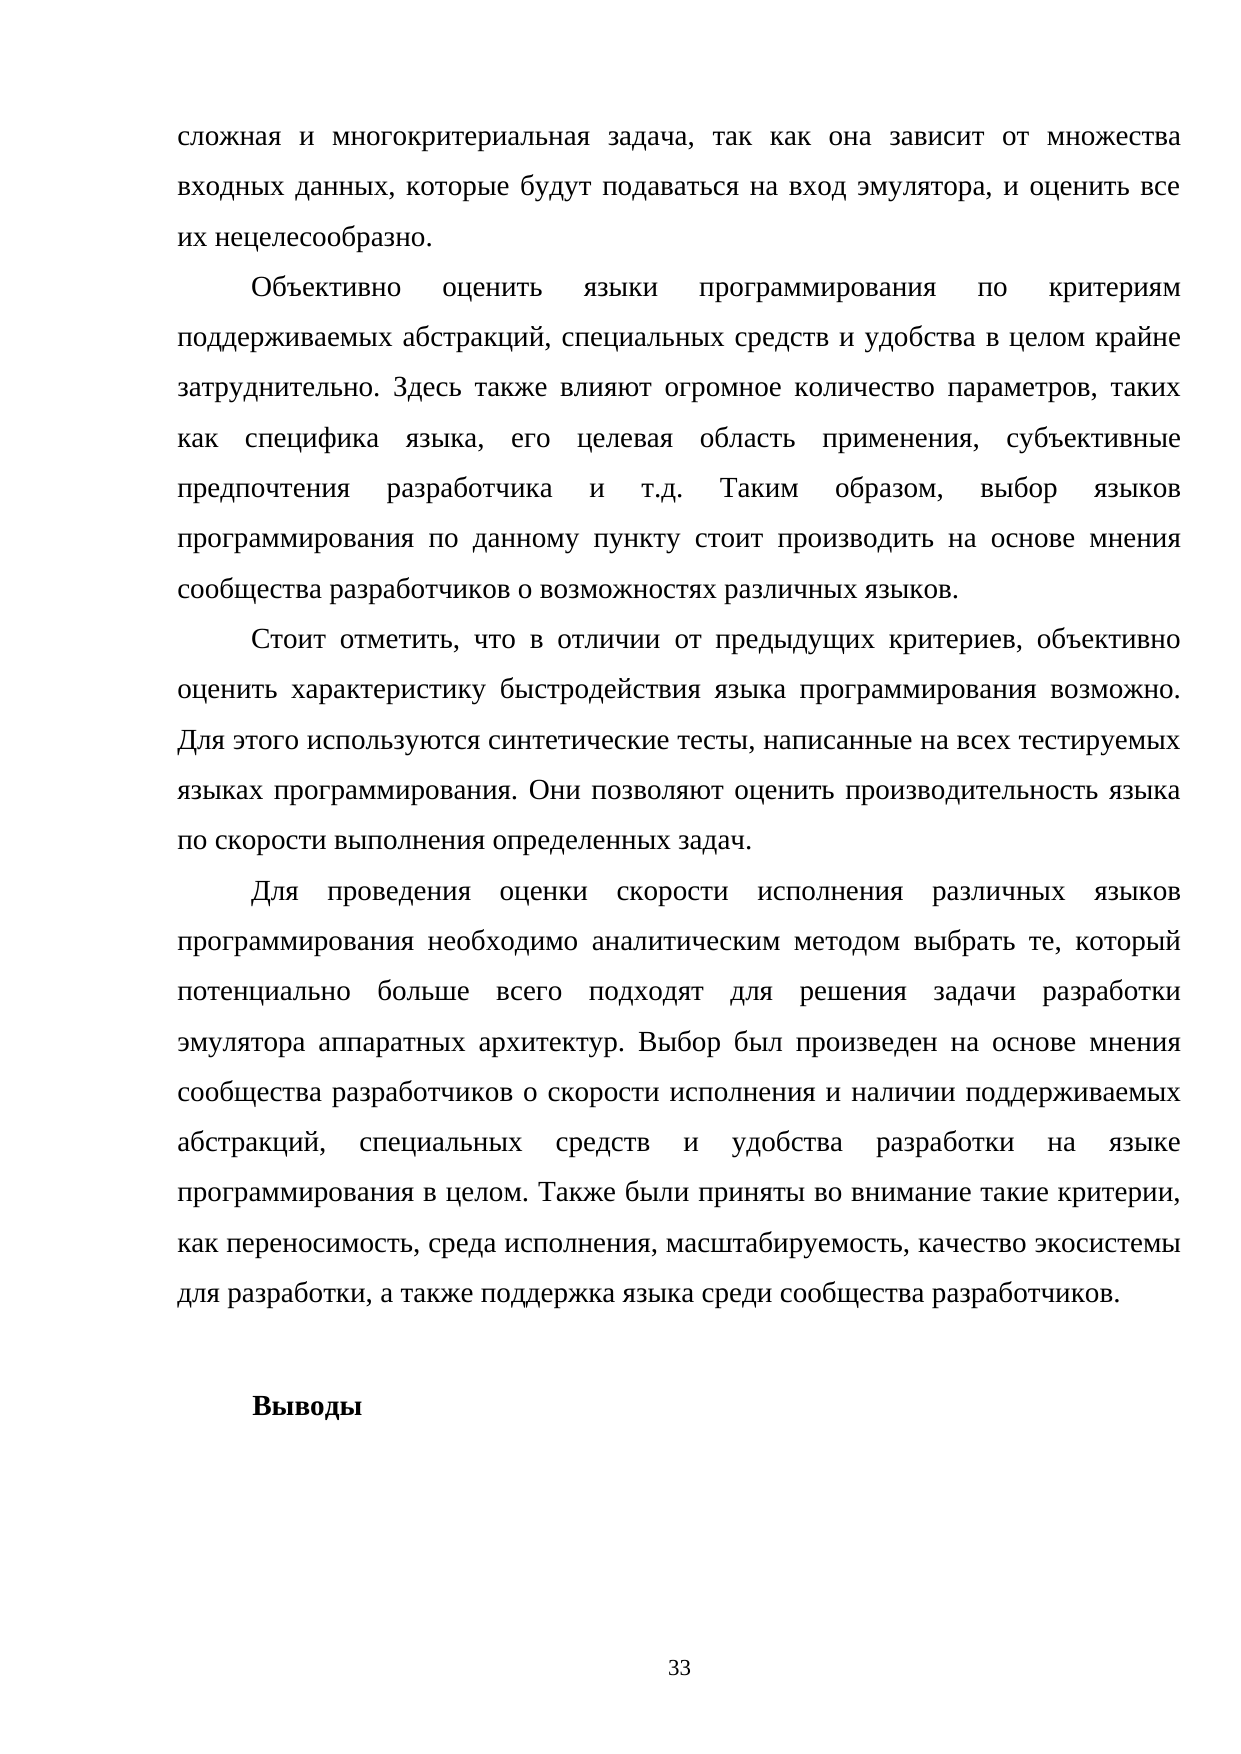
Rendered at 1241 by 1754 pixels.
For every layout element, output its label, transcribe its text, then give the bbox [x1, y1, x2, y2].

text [177, 118, 1182, 252]
text Стоит отметить, что в отличии от предыдущих критериев, объективно оценить характеристику быстродействия языка программирования возможно. Для этого используются синтетические тесты, написанные на всех тестируемых языках программирования. Они позволяют оценить производительность языка по скорости выполнения определенных задач. [177, 621, 1182, 856]
text Объективно оценить языки программирования по критериям поддерживаемых абстракций, специальных средств и удобства в целом крайне затруднительно. Здесь также влияют огромное количество параметров, таких как специфика языка, его целевая область применения, субъективные предпочтения разработчика и т.д. Таким образом, выбор языков программирования по данному пункту стоит производить на основе мнения сообщества разработчиков о возможностях различных языков. [177, 269, 1182, 604]
subtitle Выводы [252, 1388, 1182, 1422]
text Для проведения оценки скорости исполнения различных языков программирования необходимо аналитическим методом выбрать те, который потенциально больше всего подходят для решения задачи разработки эмулятора аппаратных архитектур. Выбор был произведен на основе мнения сообщества разработчиков о скорости исполнения и наличии поддерживаемых абстракций, специальных средств и удобства разработки на языке программирования в целом. Также были приняты во внимание такие критерии, как переносимость, среда исполнения, масштабируемость, качество экосистемы для разработки, а также поддержка языка среди сообщества разработчиков. [177, 873, 1182, 1309]
